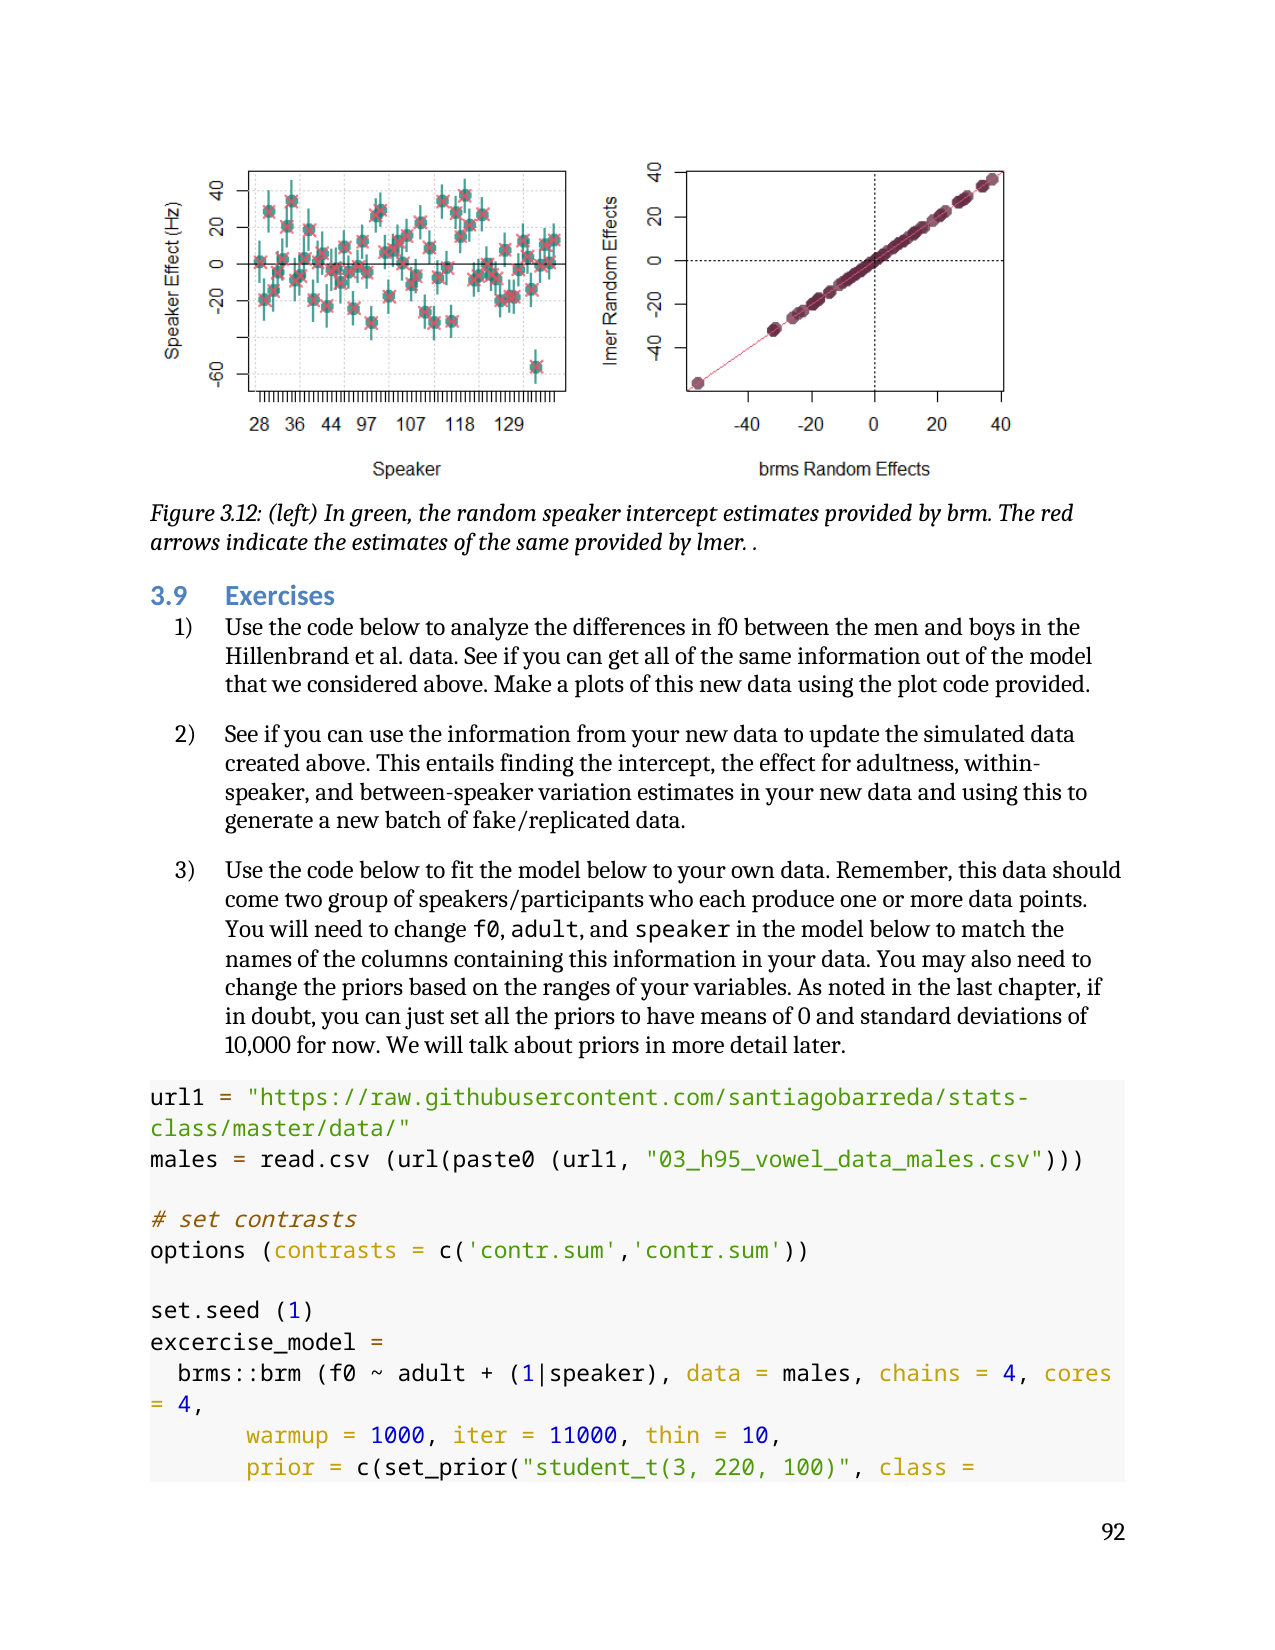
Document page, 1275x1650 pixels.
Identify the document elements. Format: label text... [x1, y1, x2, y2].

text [150, 1080, 1125, 1482]
text Figure 3.12: (left) In green, the random speaker intercept estimates provided by brm. The red arrows indicate the estimates of the same provided by lmer. . [150, 499, 1125, 556]
list Use the code below to analyze the differences in f0 between the men and boys in the Hillenbrand et al. data. See if you can get all of the same information out of the model that we considered above. Make a plots of this new data using the plot code provided. [175, 613, 1125, 699]
subtitle 3.9 Exercises [150, 577, 1125, 613]
list Use the code below to fit the model below to your own data. Remember, this data should come two group of speakers/participants who each produce one or more data points. You will need to change f0, adult, and speaker in the model below to match the names of the columns containing this information in your data. You may also need to change the priors based on the ranges of your variables. As noted in the last chapter, if in doubt, you can just set all the priors to have means of 0 and standard deviations of 10,000 for now. We will talk about priors in more detail later. [175, 856, 1125, 1059]
list See if you can use the information from your new data to update the simulated data created above. This entails finding the intercept, the effect for adultness, within-speaker, and between-speaker variation estimates in your new data and using this to generate a new batch of fake/replicated data. [175, 720, 1125, 835]
picture [150, 150, 1025, 479]
